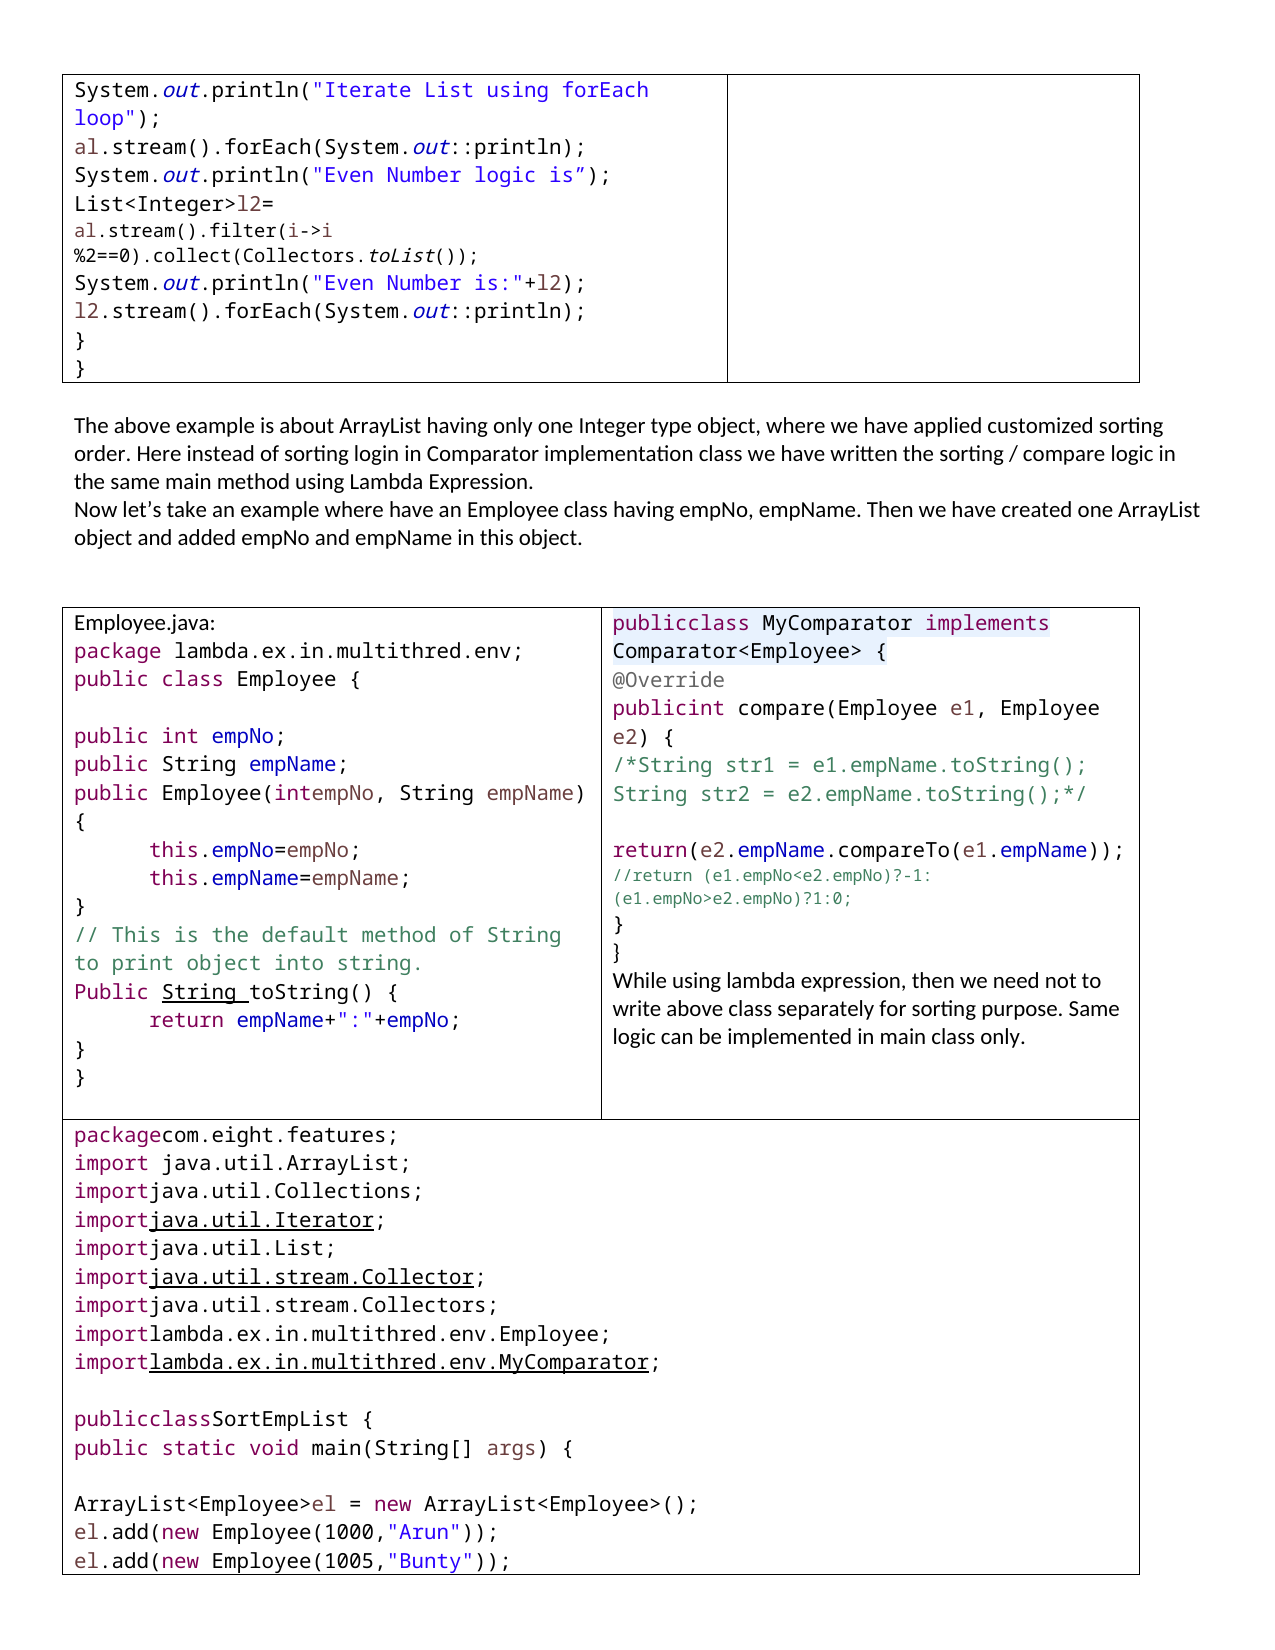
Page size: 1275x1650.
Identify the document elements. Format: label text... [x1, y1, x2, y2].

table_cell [63, 1120, 1139, 1574]
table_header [63, 75, 727, 382]
text Now let’s take an example where have an Employee class having empNo, empName. Then we have created one ArrayList object and added empNo and empName in this object. [74, 495, 1211, 551]
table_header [728, 75, 1139, 382]
table_header Employee.java: package lambda.ex.in.multithred.env; public class Employee { public int empNo; public String empName; public Employee(intempNo, String empName){ this.empNo=empNo; this.empName=empName; } // This is the default method of String to print object into string. Public String toString() { return empName+":"+empNo; } } [63, 608, 601, 1119]
text The above example is about ArrayList having only one Integer type object, where we have applied customized sorting order. Here instead of sorting login in Comparator implementation class we have written the sorting / compare logic in the same main method using Lambda Expression. [74, 411, 1211, 495]
table_header publicclass MyComparator implements Comparator<Employee> { @Override publicint compare(Employee e1, Employee e2) { /*String str1 = e1.empName.toString(); String str2 = e2.empName.toString();*/ return(e2.empName.compareTo(e1.empName)); //return (e1.empNo<e2.empNo)?-1:(e1.empNo>e2.empNo)?1:0; } } While using lambda expression, then we need not to write above class separately for sorting purpose. Same logic can be implemented in main class only. [602, 608, 1139, 1119]
